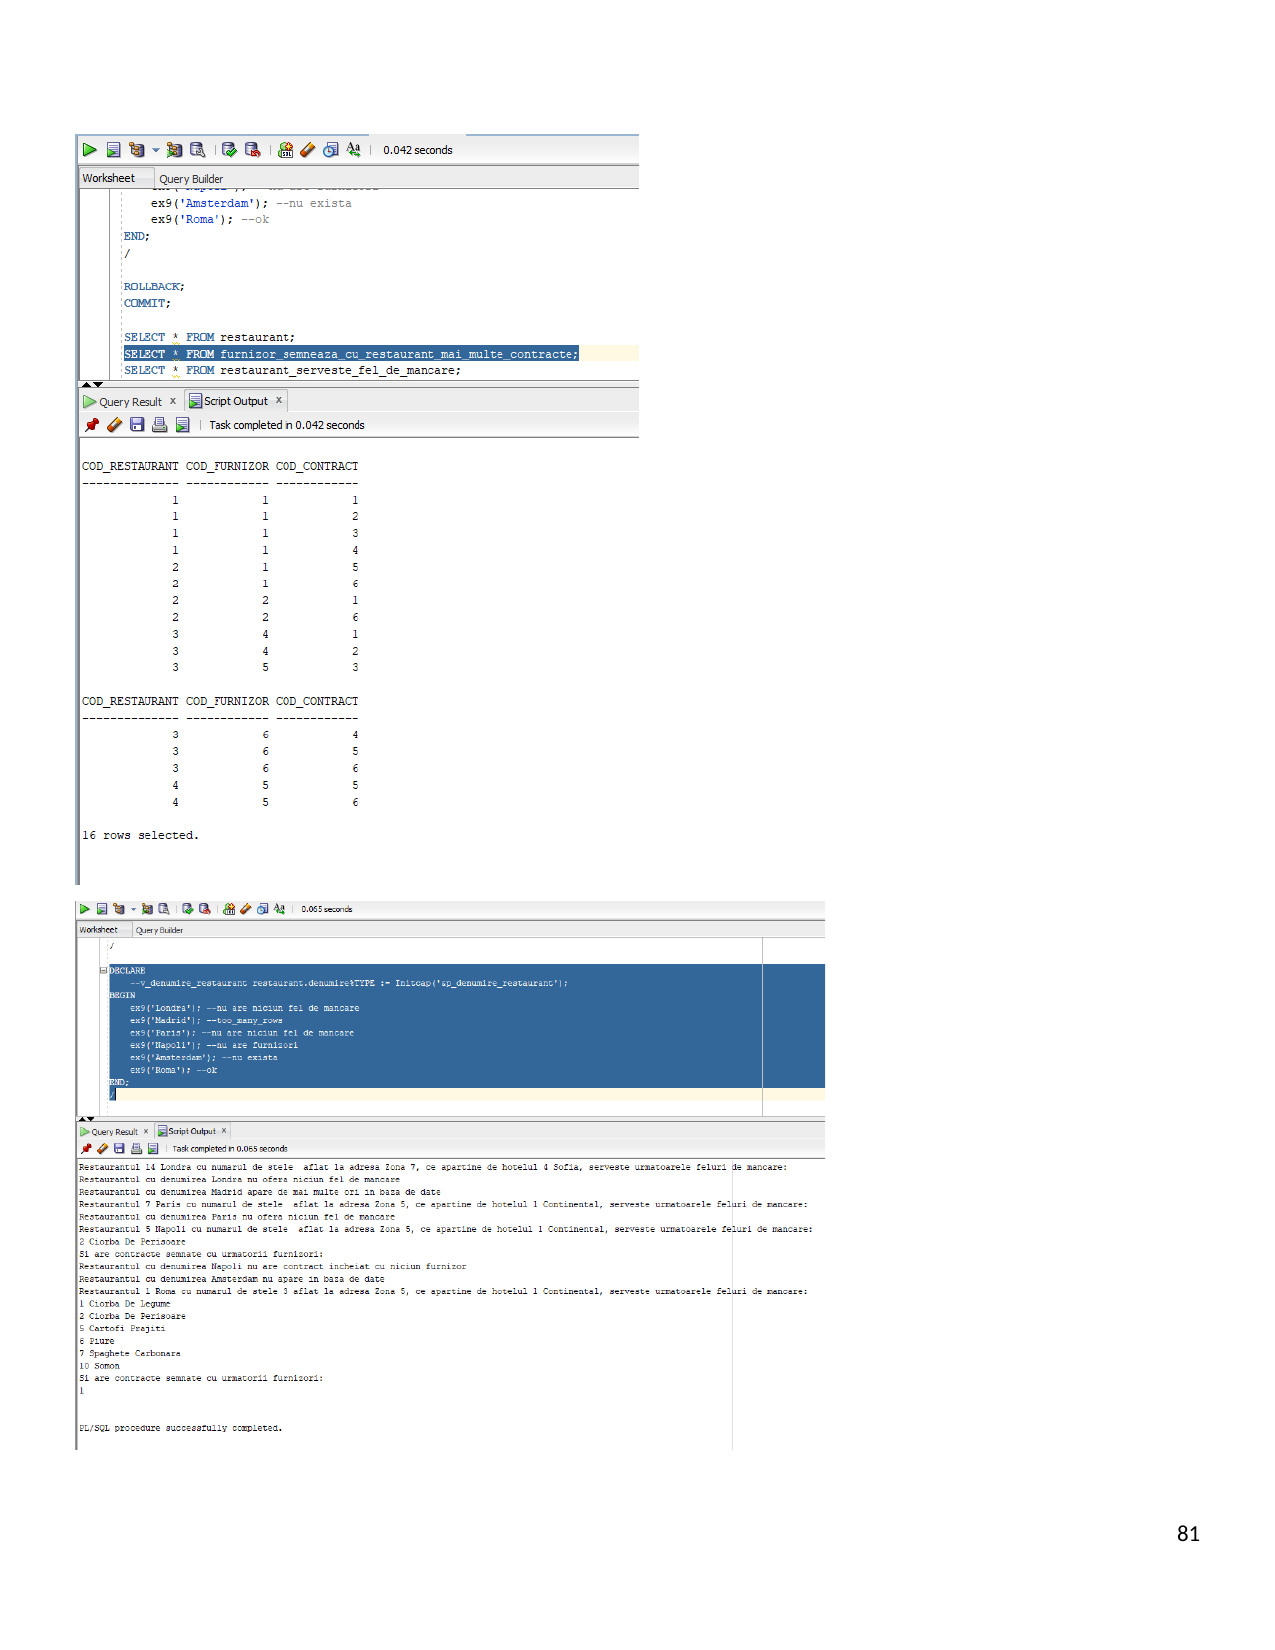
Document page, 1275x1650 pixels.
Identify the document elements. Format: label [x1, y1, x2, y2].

picture [75, 901, 826, 1450]
picture [75, 134, 639, 885]
